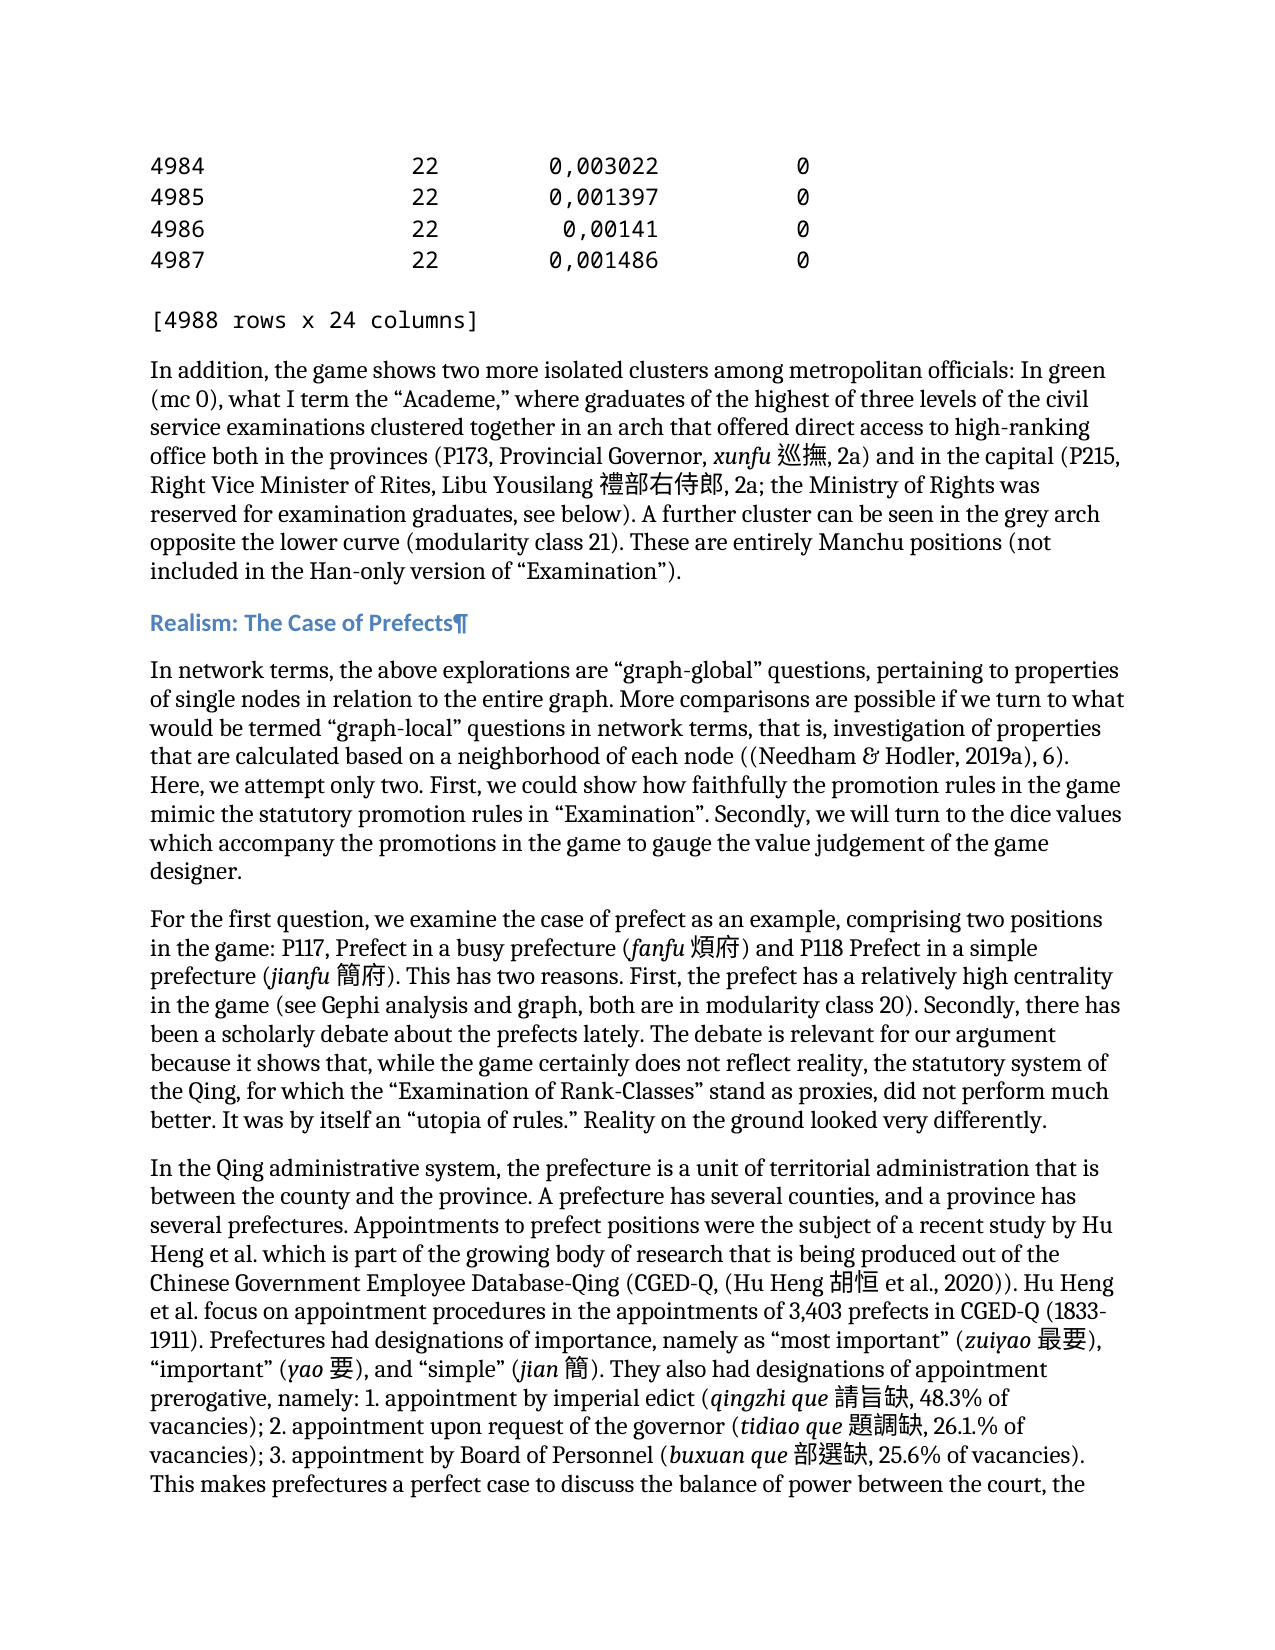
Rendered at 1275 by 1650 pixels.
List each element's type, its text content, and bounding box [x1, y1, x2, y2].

text In addition, the game shows two more isolated clusters among metropolitan officials: In green (mc 0), what I term the “Academe,” where graduates of the highest of three levels of the civil service examinations clustered together in an arch that offered direct access to high-ranking office both in the provinces (P173, Provincial Governor, xunfu 巡撫, 2a) and in the capital (P215, Right Vice Minister of Rites, Libu Yousilang 禮部右侍郎, 2a; the Ministry of Rights was reserved for examination graduates, see below). A further cluster can be seen in the grey arch opposite the lower curve (modularity class 21). These are entirely Manchu positions (not included in the Han-only version of “Examination”). [150, 356, 1125, 586]
subtitle Realism: The Case of Prefects¶ [150, 607, 1125, 637]
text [150, 1153, 1125, 1498]
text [150, 150, 1125, 335]
text For the first question, we examine the case of prefect as an example, comprising two positions in the game: P117, Prefect in a busy prefecture (fanfu 煩府) and P118 Prefect in a simple prefecture (jianfu 簡府). This has two reasons. First, the prefect has a relatively high centrality in the game (see Gephi analysis and graph, both are in modularity class 20). Secondly, there has been a scholarly debate about the prefects lately. The debate is relevant for our argument because it shows that, while the game certainly does not reflect reality, the statutory system of the Qing, for which the “Examination of Rank-Classes” stand as proxies, did not perform much better. It was by itself an “utopia of rules.” Reality on the ground looked very differently. [150, 905, 1125, 1135]
text In network terms, the above explorations are “graph-global” questions, pertaining to properties of single nodes in relation to the entire graph. More comparisons are possible if we turn to what would be termed “graph-local” questions in network terms, that is, investigation of properties that are calculated based on a neighborhood of each node ((Needham & Hodler, 2019a), 6). Here, we attempt only two. First, we could show how faithfully the promotion rules in the game mimic the statutory promotion rules in “Examination”. Secondly, we will turn to the dice values which accompany the promotions in the game to gauge the value judgement of the game designer. [150, 656, 1125, 886]
